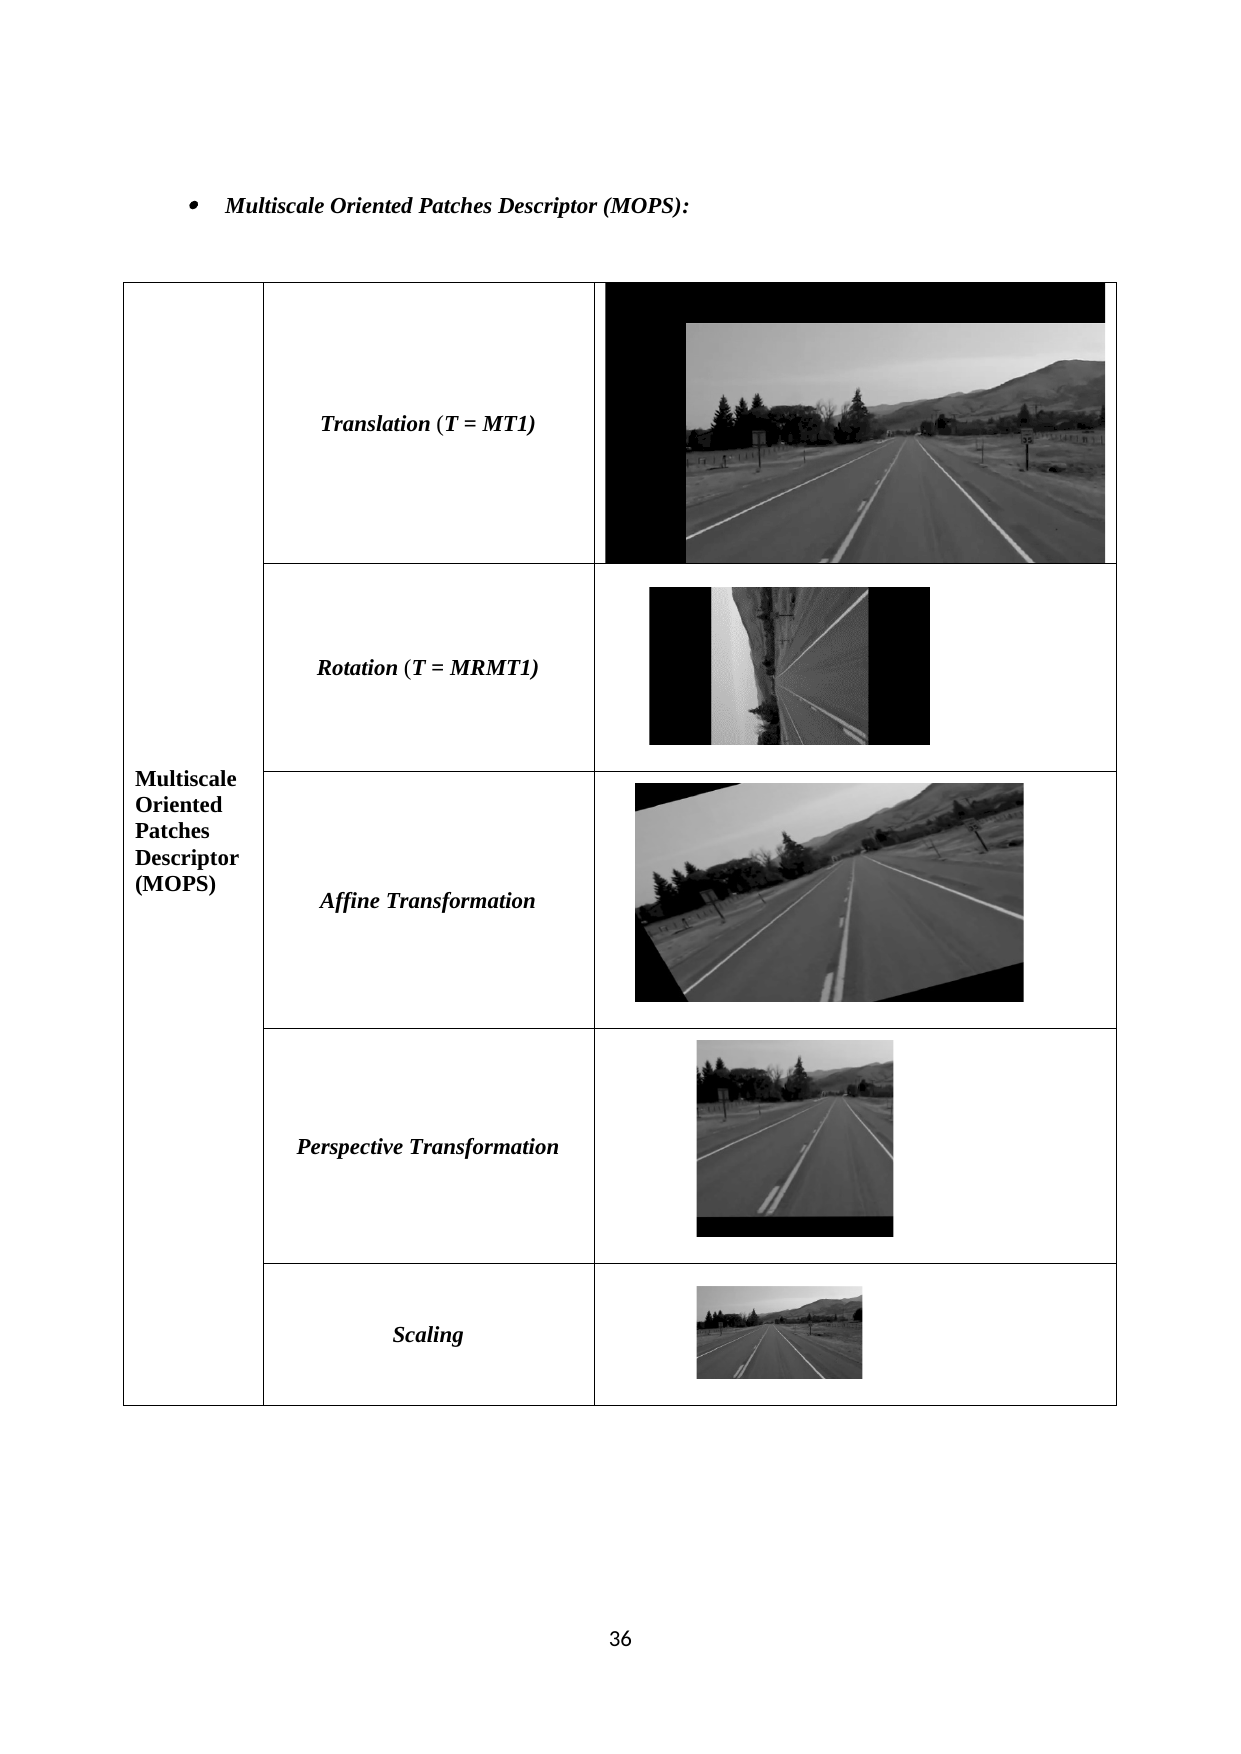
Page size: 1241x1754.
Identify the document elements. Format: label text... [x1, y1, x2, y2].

table_header [595, 283, 605, 562]
picture [696, 1286, 863, 1379]
table_header Translation (T = MT1) [264, 283, 594, 562]
table_cell [595, 1264, 1116, 1405]
table_cell Scaling [264, 1264, 594, 1405]
table_cell Affine Transformation [264, 772, 594, 1027]
table_cell [595, 1029, 1116, 1263]
picture [605, 283, 1106, 563]
table_cell Rotation (T = MRMT1) [264, 564, 594, 771]
list Multiscale Oriented Patches Descriptor (MOPS): [187, 192, 1090, 218]
table_cell [595, 772, 1116, 1027]
table_header [1106, 283, 1116, 562]
table_header Multiscale Oriented Patches Descriptor (MOPS) [124, 283, 263, 1405]
table_cell Perspective Transformation [264, 1029, 594, 1263]
picture [696, 1040, 894, 1237]
table_cell [595, 564, 1116, 771]
picture [635, 783, 1024, 1002]
picture [649, 587, 930, 745]
